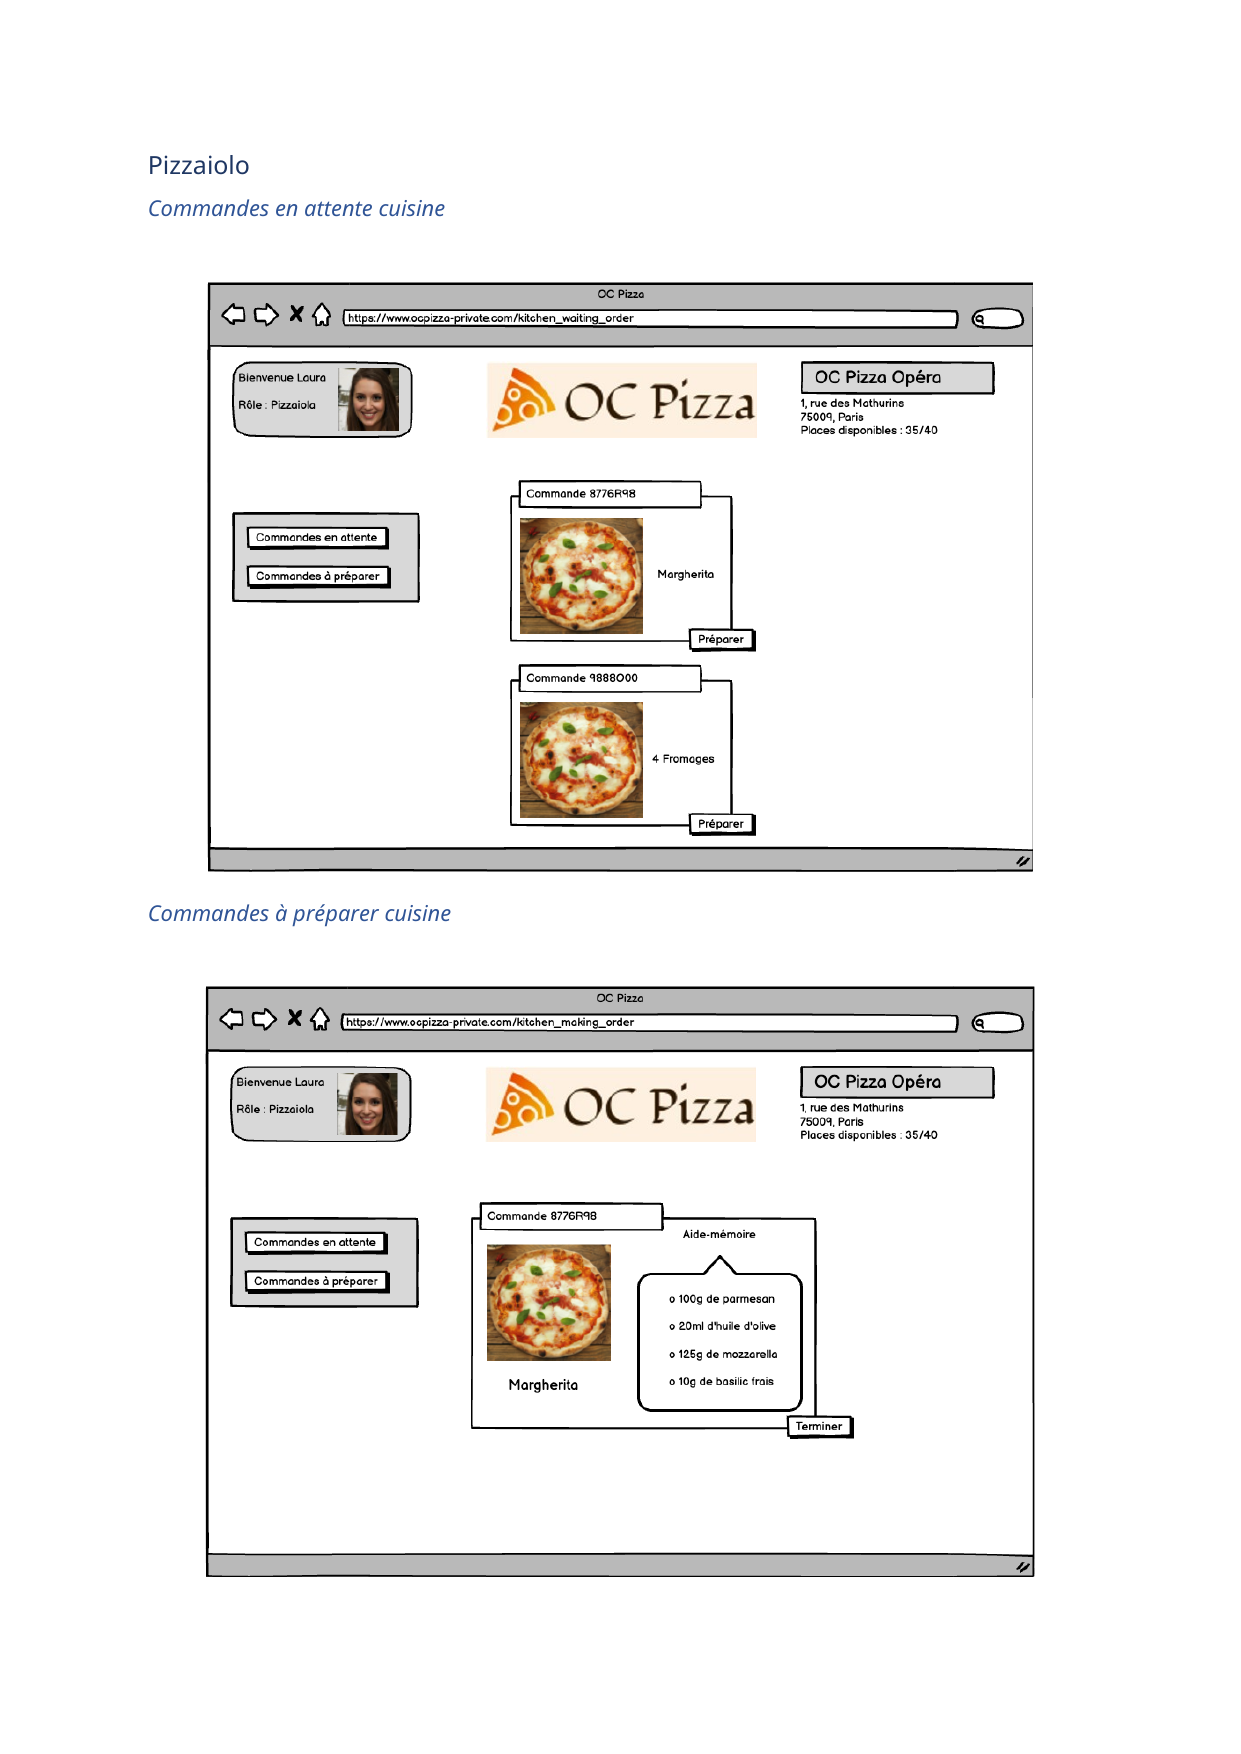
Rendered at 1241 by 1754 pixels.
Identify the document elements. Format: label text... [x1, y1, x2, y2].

picture [207, 281, 1033, 872]
subtitle Pizzaiolo [148, 148, 1093, 182]
subtitle Commandes en attente cuisine [148, 193, 1093, 222]
picture [205, 986, 1035, 1577]
subtitle Commandes à préparer cuisine [148, 898, 1093, 928]
